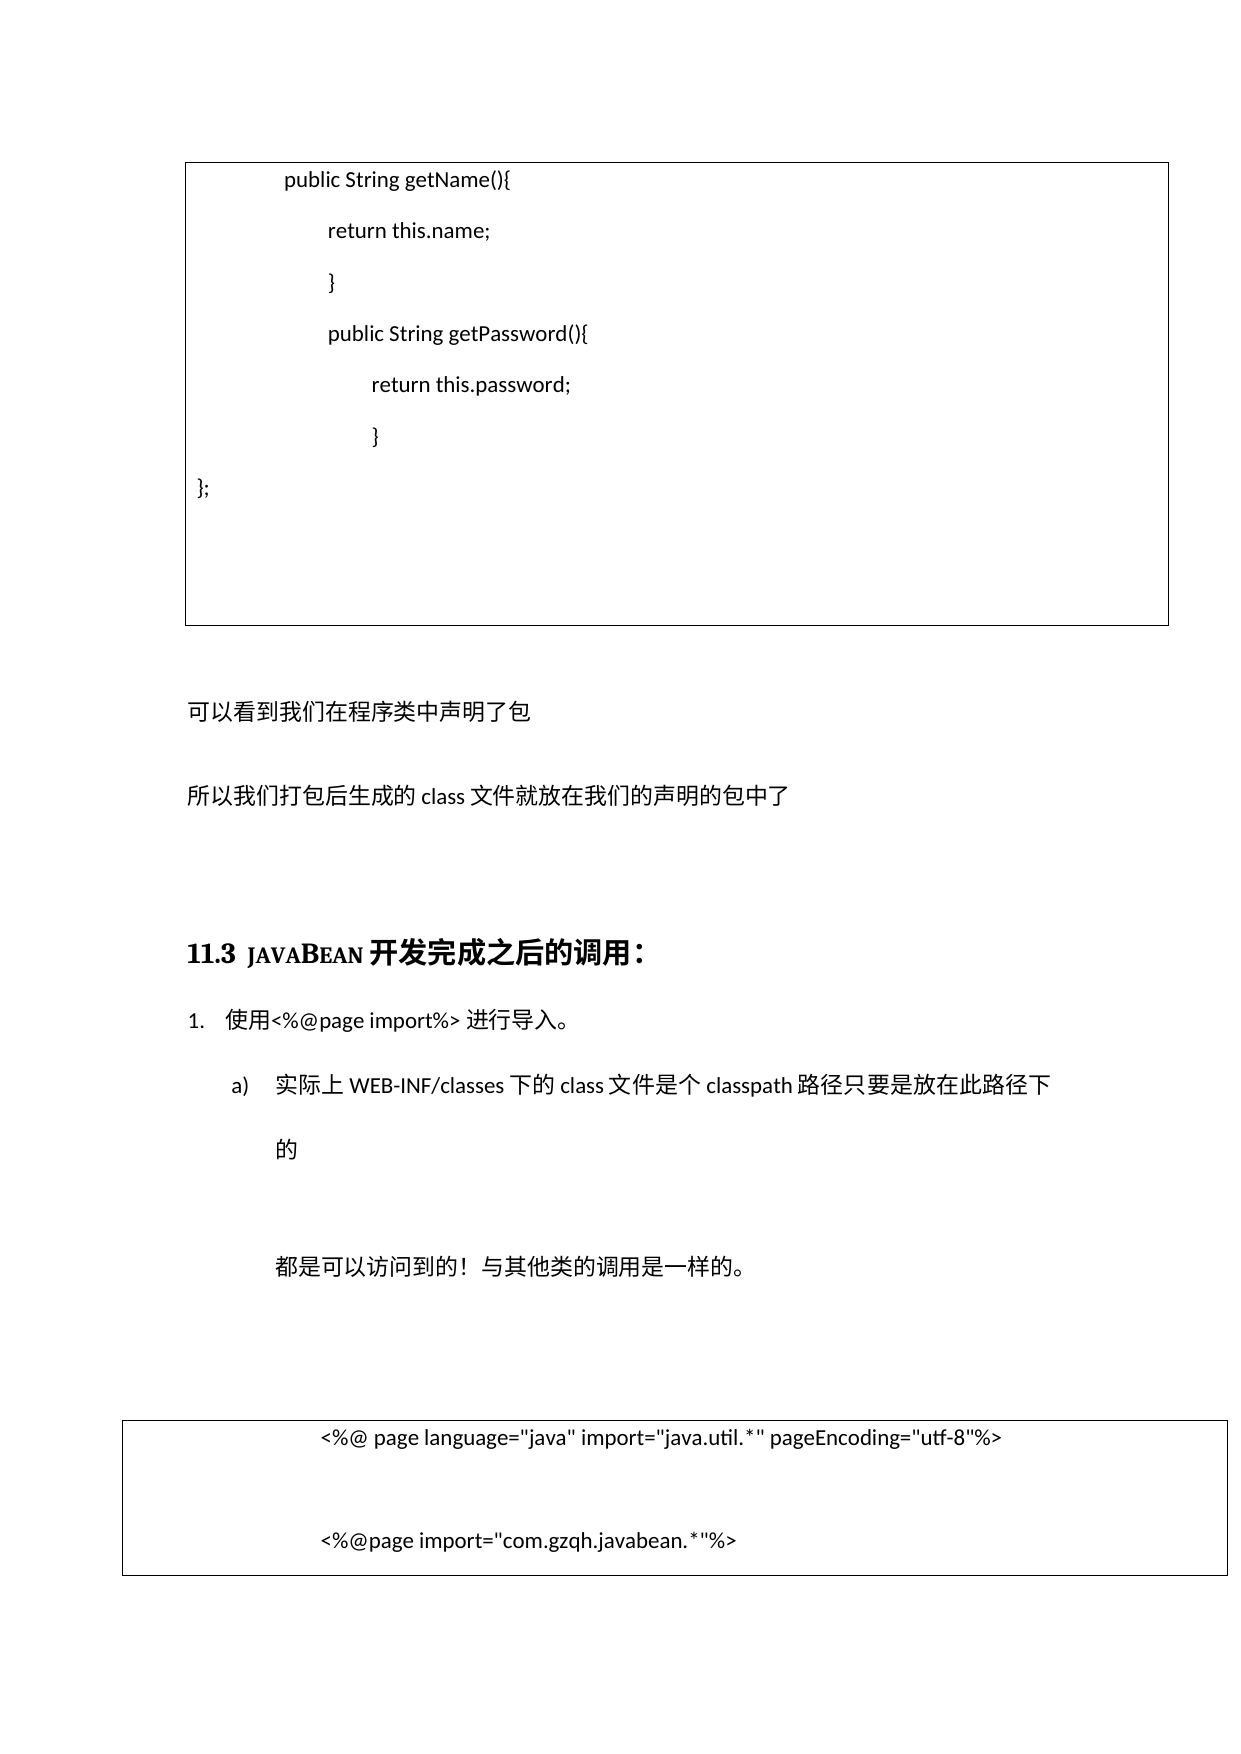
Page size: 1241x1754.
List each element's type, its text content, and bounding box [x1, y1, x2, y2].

list 实际上WEB-INF/classes下的class文件是个classpath路径只要是放在此路径下的 [231, 1052, 1053, 1182]
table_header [123, 1421, 1227, 1575]
text 可以看到我们在程序类中声明了包 [187, 677, 1053, 742]
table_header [186, 163, 1168, 625]
subtitle javaBean开发完成之后的调用： [187, 918, 1053, 983]
list 使用<%@page import%> 进行导入。 [187, 987, 1053, 1052]
list 都是可以访问到的！与其他类的调用是一样的。 [275, 1233, 1053, 1298]
text 所以我们打包后生成的class文件就放在我们的声明的包中了 [187, 762, 1053, 827]
